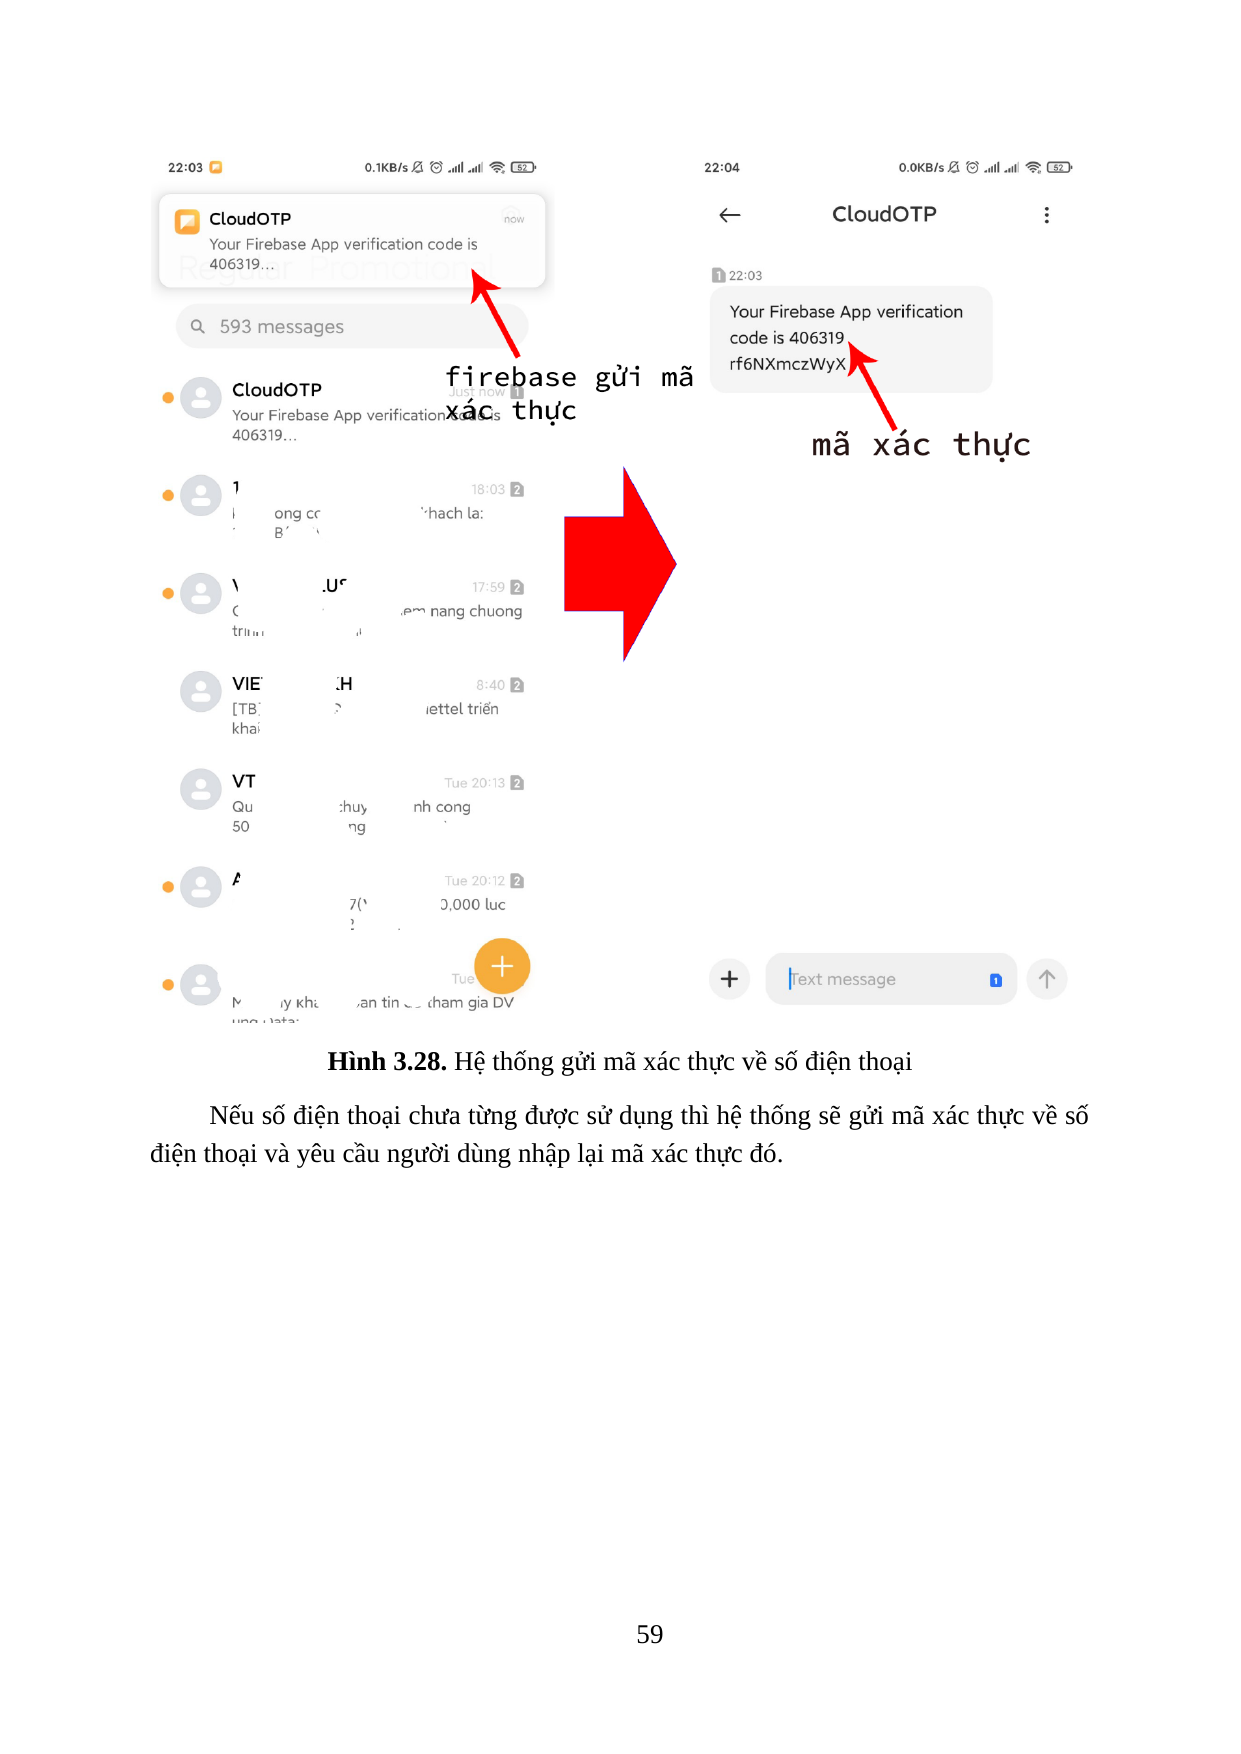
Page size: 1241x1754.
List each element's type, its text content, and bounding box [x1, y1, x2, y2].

text Nếu số điện thoại chưa từng được sử dụng thì hệ thống sẽ gửi mã xác thực về số điện thoại và yêu cầu người dùng nhập lại mã xác thực đó. [150, 1099, 1090, 1168]
picture [150, 150, 1090, 1023]
